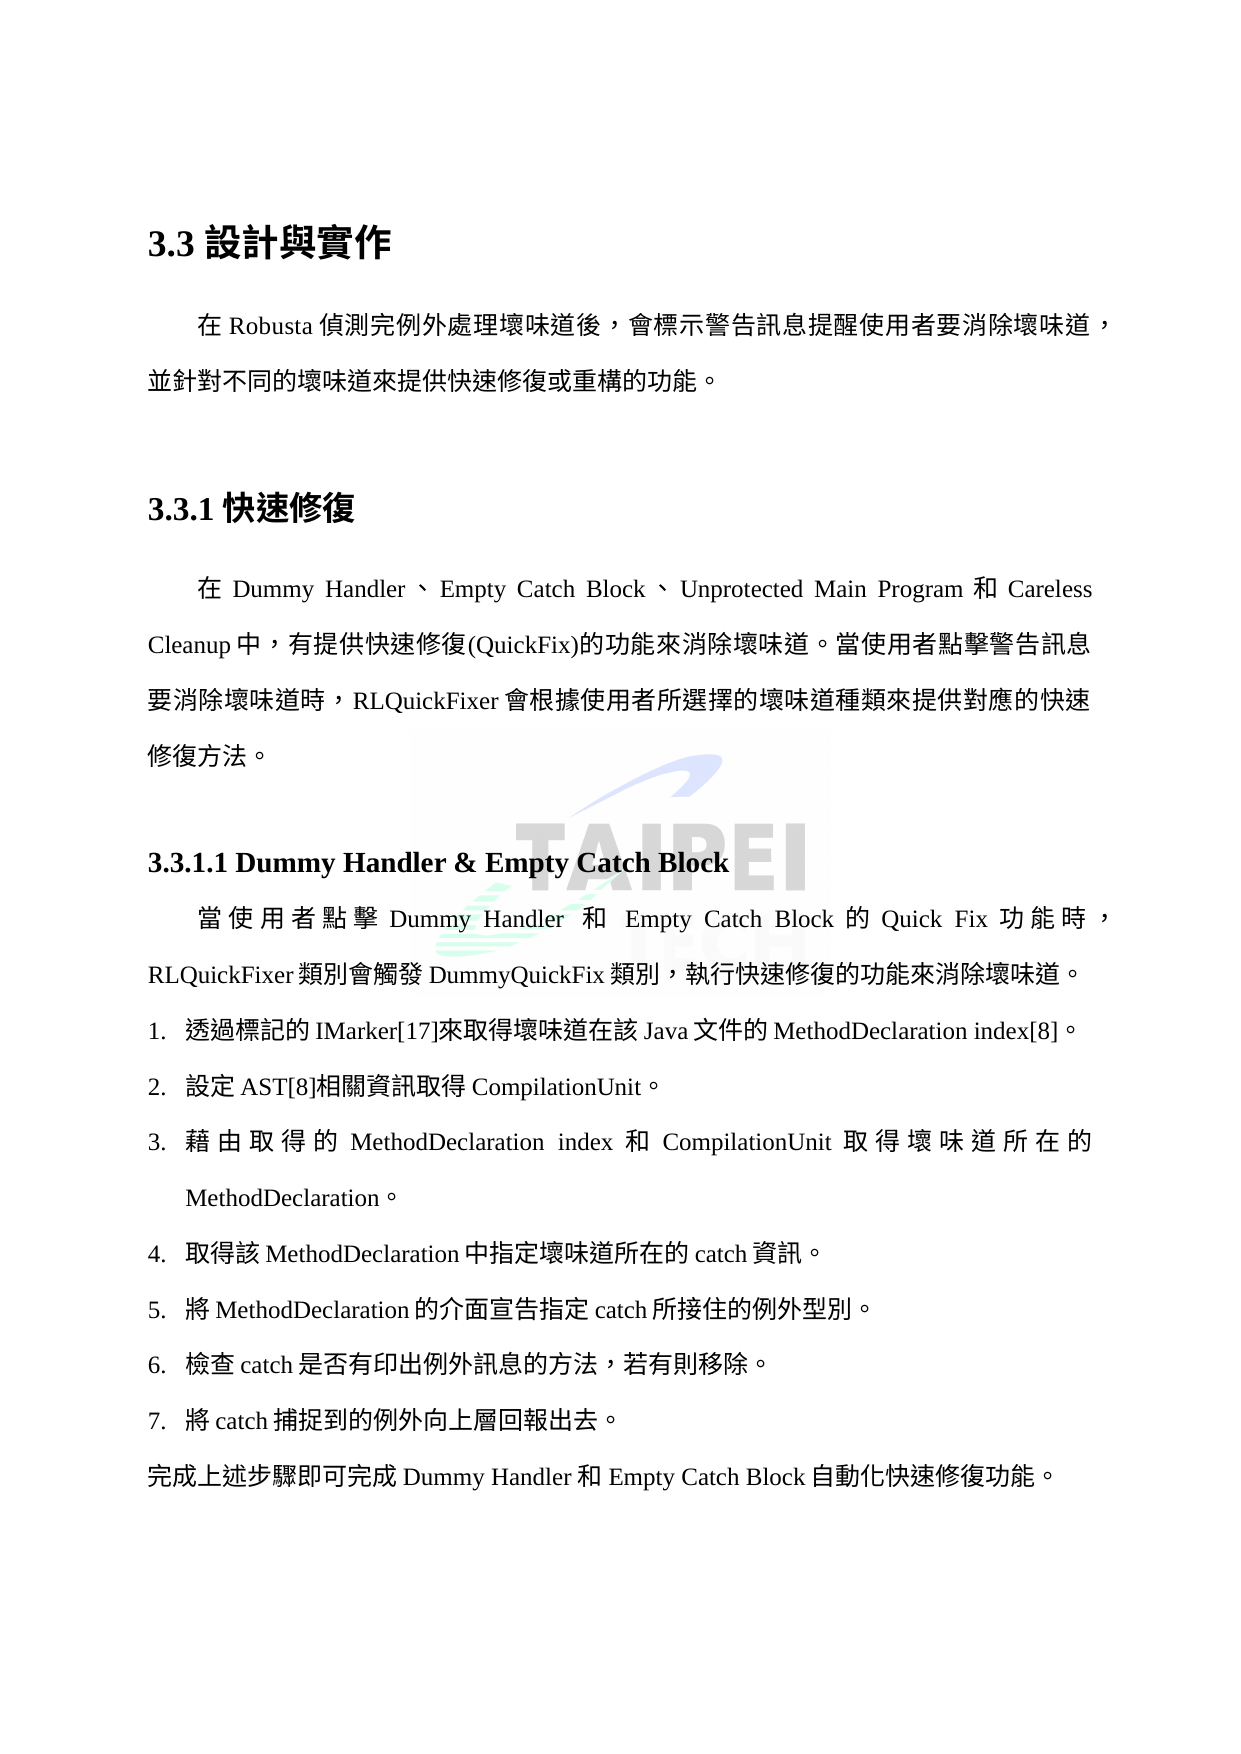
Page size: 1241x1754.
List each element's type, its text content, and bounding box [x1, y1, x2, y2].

subtitle 3.3 設計與實作 [148, 202, 1092, 277]
list 透過標記的IMarker[17]來取得壞味道在該Java文件的MethodDeclaration index[8]。 [148, 1010, 1092, 1047]
list 設定AST[8]相關資訊取得CompilationUnit。 [148, 1065, 1092, 1103]
text 完成上述步驟即可完成Dummy Handler 和 Empty Catch Block自動化快速修復功能。 [148, 1455, 1092, 1493]
list 檢查catch是否有印出例外訊息的方法，若有則移除。 [148, 1344, 1092, 1382]
subtitle 3.3.1 快速修復 [148, 468, 1092, 543]
list 藉由取得的MethodDeclaration index和CompilationUnit取得壞味道所在的MethodDeclaration。 [148, 1121, 1092, 1215]
list 將catch捕捉到的例外向上層回報出去。 [148, 1400, 1092, 1437]
subtitle 3.3.1.1 Dummy Handler & Empty Catch Block [148, 844, 1092, 881]
text 在Robusta偵測完例外處理壞味道後，會標示警告訊息提醒使用者要消除壞味道，並針對不同的壞味道來提供快速修復或重構的功能。 [148, 304, 1092, 398]
list 將MethodDeclaration的介面宣告指定catch所接住的例外型別。 [148, 1288, 1092, 1326]
text 在Dummy Handler、Empty Catch Block、Unprotected Main Program和Careless Cleanup中，有提供快速修復(QuickFix)的功能來消除壞味道。當使用者點擊警告訊息要消除壞味道時，RLQuickFixer會根據使用者所選擇的壞味道種類來提供對應的快速修復方法。 [148, 567, 1092, 774]
list 取得該MethodDeclaration中指定壞味道所在的catch資訊。 [148, 1233, 1092, 1270]
text 當使用者點擊Dummy Handler 和 Empty Catch Block的Quick Fix功能時，RLQuickFixer類別會觸發DummyQuickFix類別，執行快速修復的功能來消除壞味道。 [148, 898, 1092, 992]
